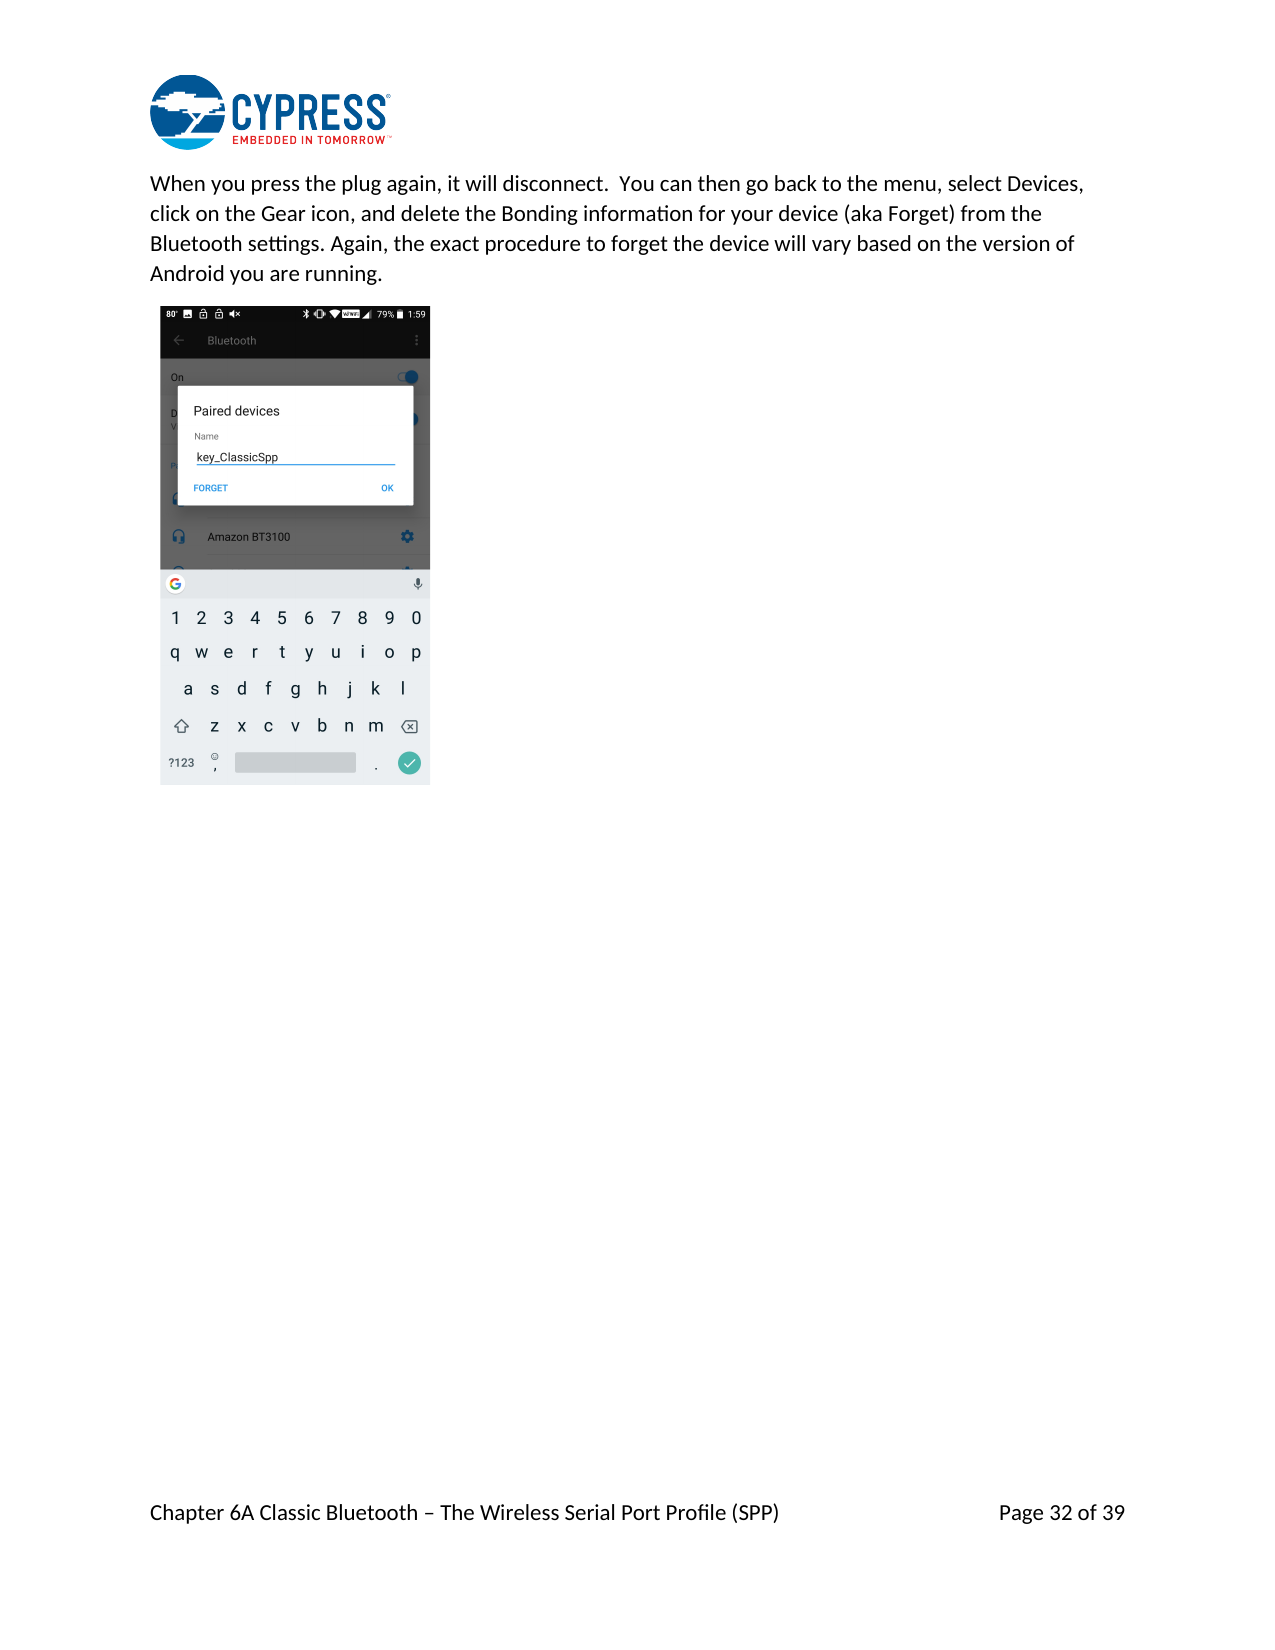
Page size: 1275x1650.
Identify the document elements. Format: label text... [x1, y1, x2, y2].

text When you press the plug again, it will disconnect. You can then go back to the menu, select Devices, click on the Gear icon, and delete the Bonding information for your device (aka Forget) from the Bluetooth settings. Again, the exact procedure to forget the device will vary based on the version of Android you are running. [150, 169, 1125, 287]
picture [160, 306, 431, 785]
picture [150, 75, 392, 150]
